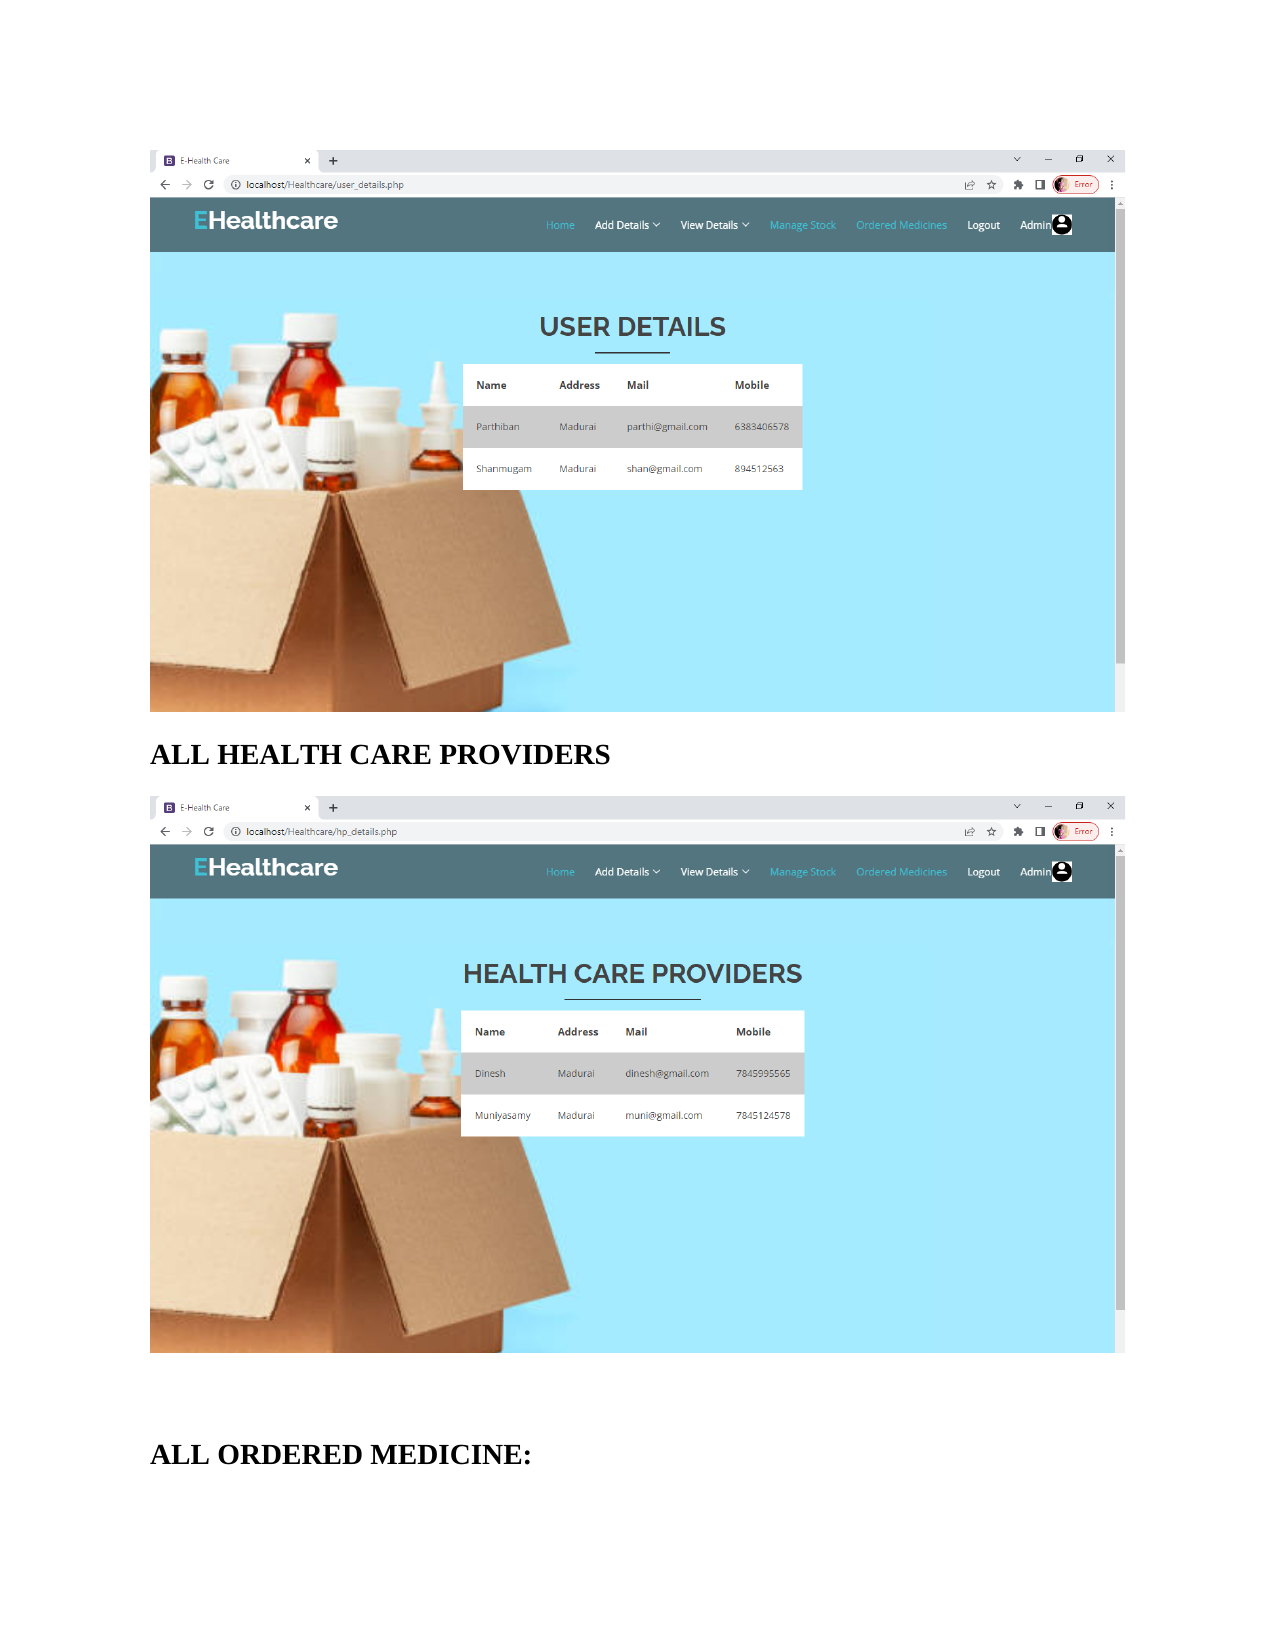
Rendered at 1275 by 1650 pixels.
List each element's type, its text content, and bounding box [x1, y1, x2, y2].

text ALL HEALTH CARE PROVIDERS [150, 737, 1125, 771]
text ALL ORDERED MEDICINE: [150, 1437, 1125, 1471]
picture [150, 150, 1125, 712]
picture [150, 796, 1125, 1353]
